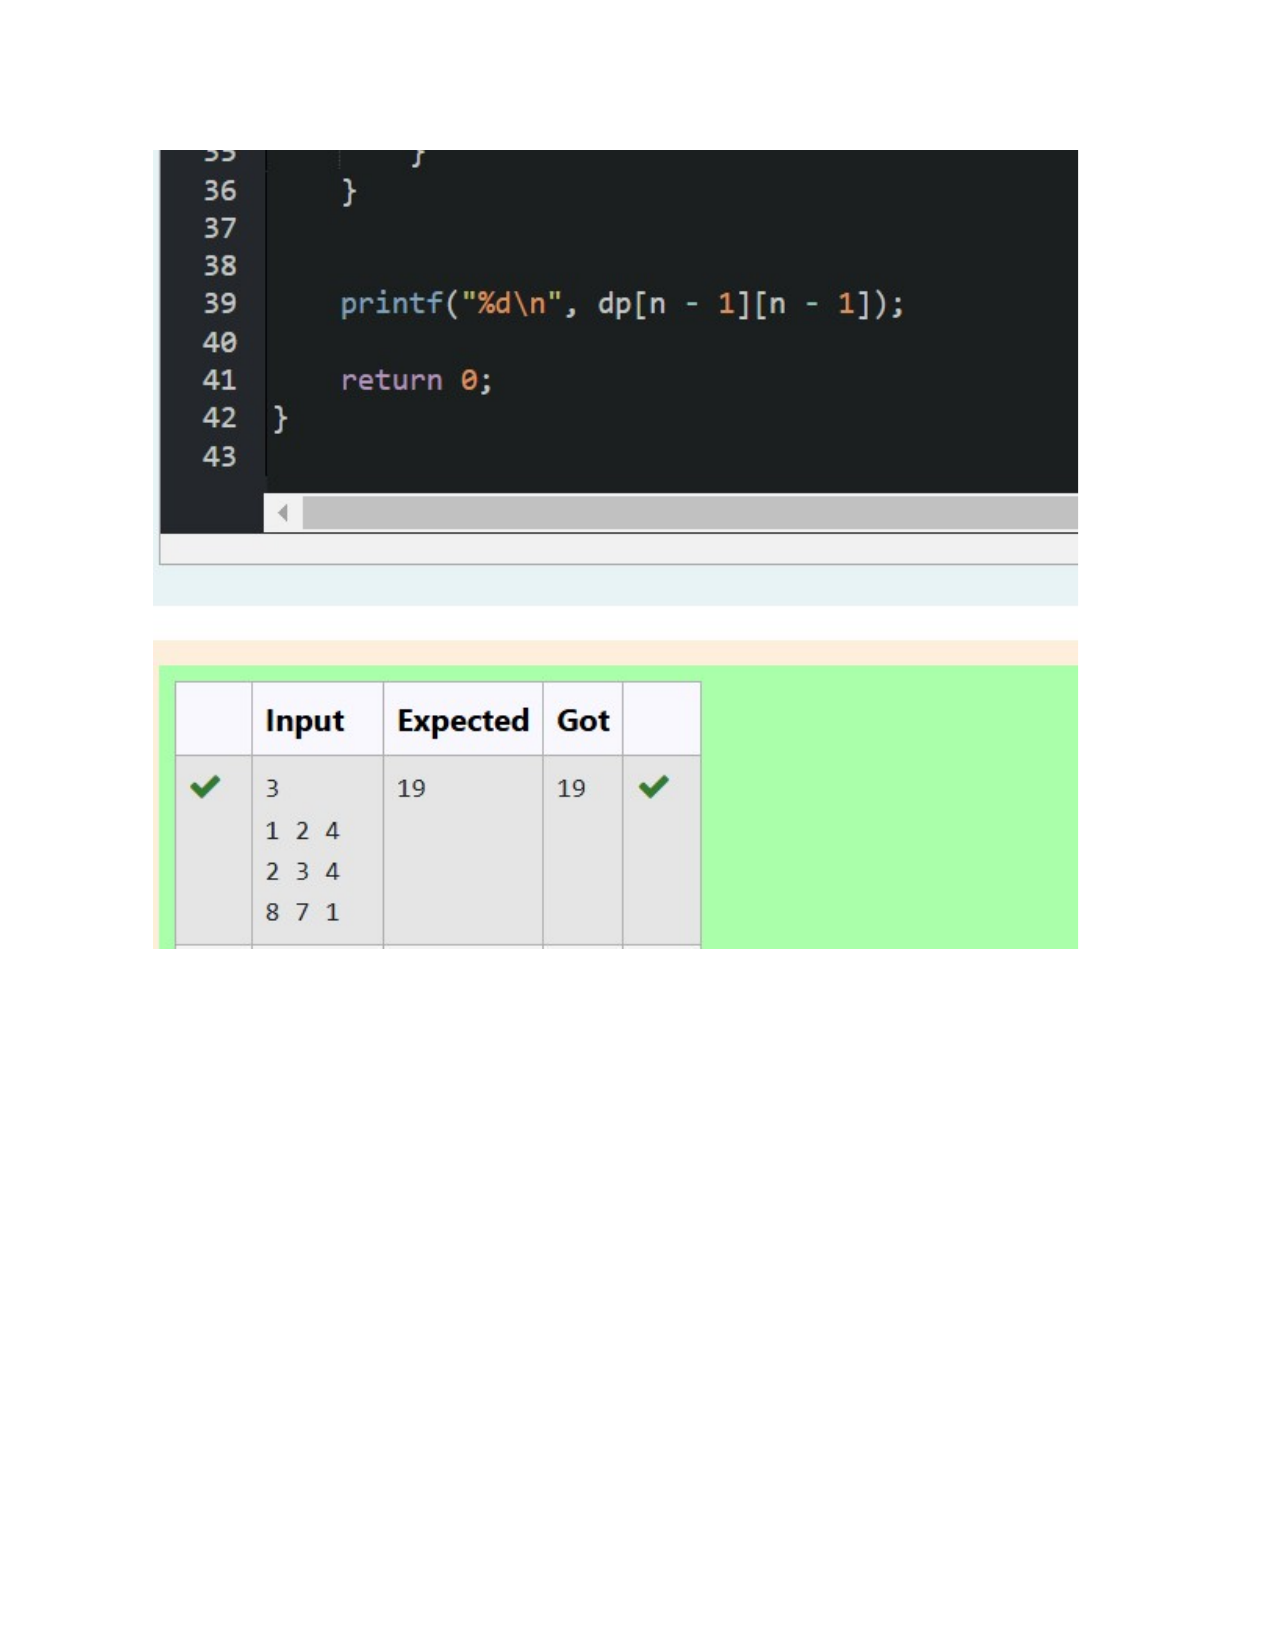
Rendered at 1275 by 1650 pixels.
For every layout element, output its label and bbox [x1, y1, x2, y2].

picture [153, 150, 1079, 949]
